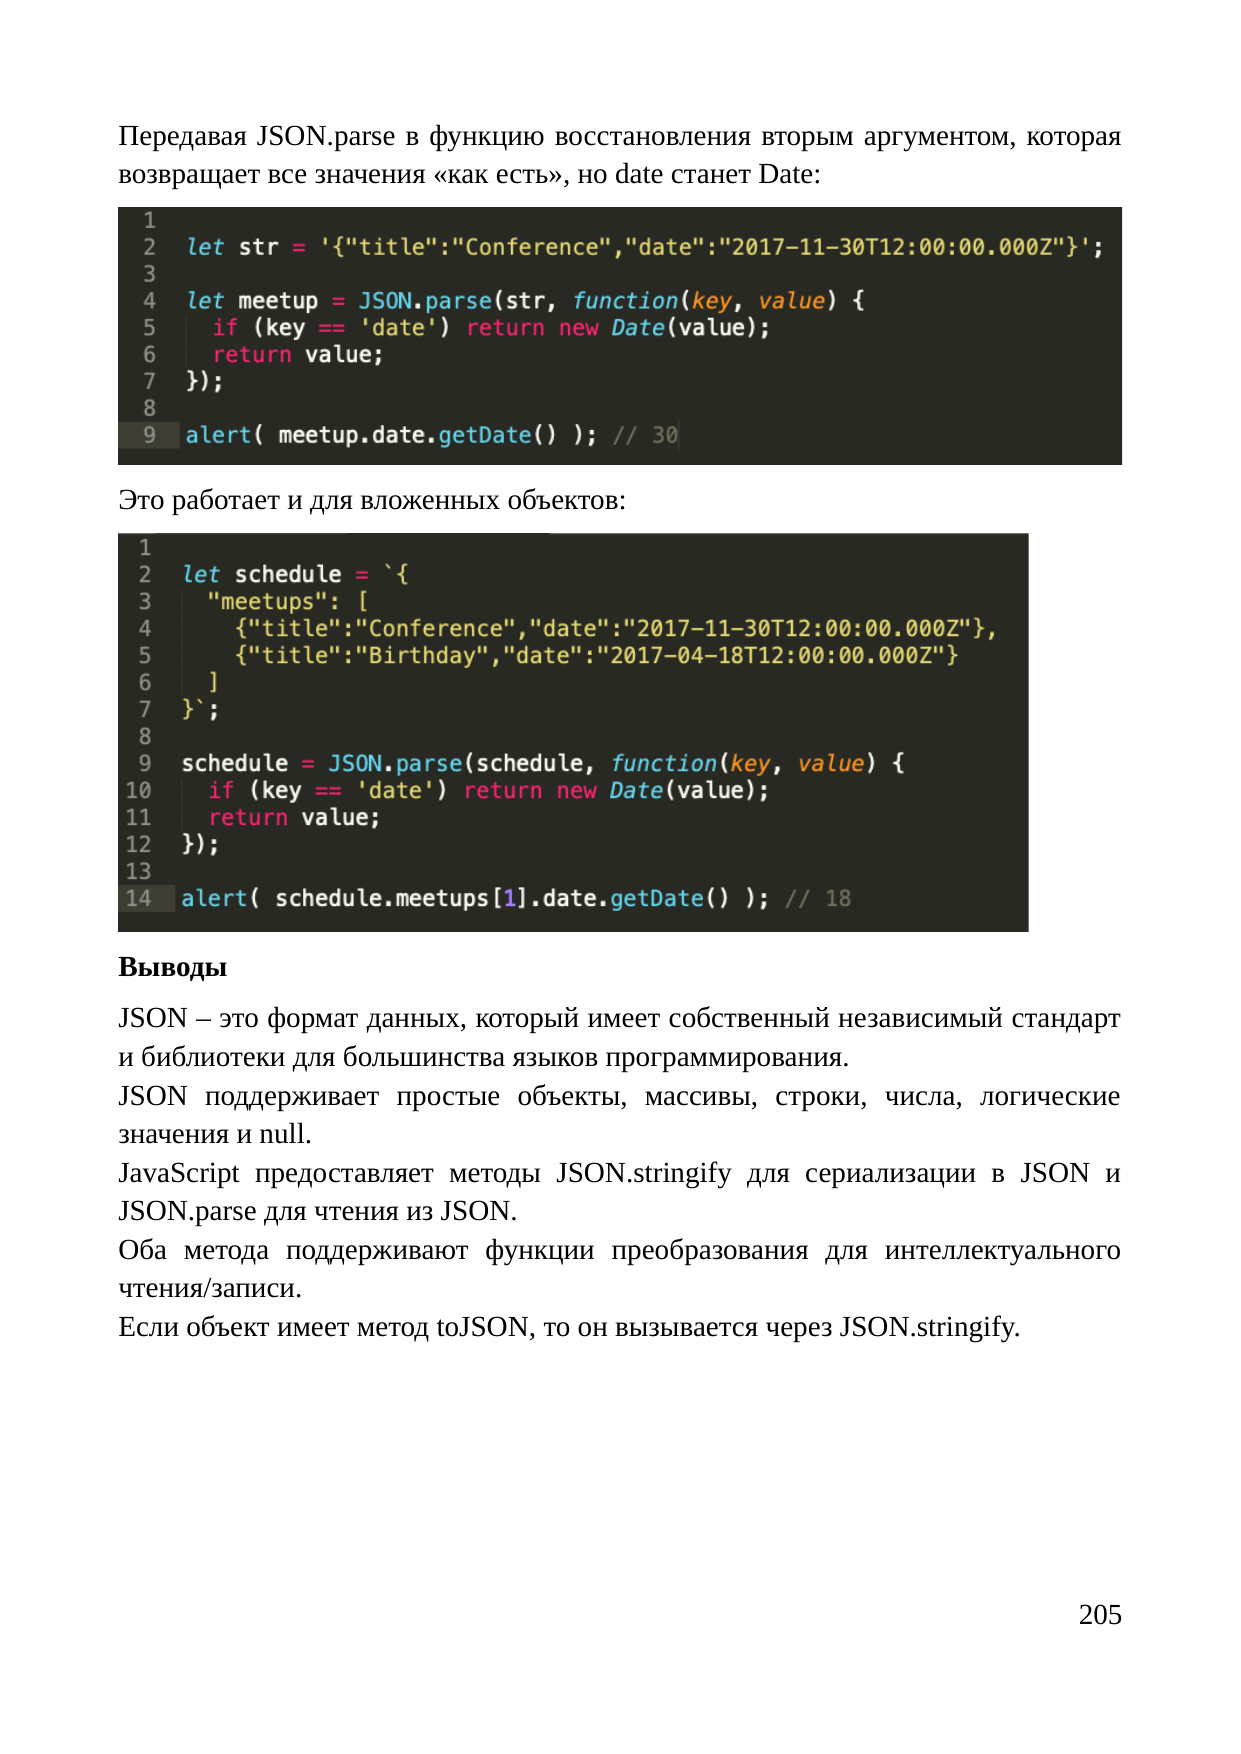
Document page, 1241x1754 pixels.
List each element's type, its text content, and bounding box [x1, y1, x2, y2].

text Передавая JSON.parse в функцию восстановления вторым аргументом, которая возвращает все значения «как есть», но date станет Date: [118, 118, 1122, 190]
text Если объект имеет метод toJSON, то он вызывается через JSON.stringify. [118, 1309, 1122, 1342]
subtitle Выводы [118, 949, 1122, 983]
text JSON – это формат данных, который имеет собственный независимый стандарт и библиотеки для большинства языков программирования. [118, 1001, 1122, 1073]
text JSON поддерживает простые объекты, массивы, строки, числа, логические значения и null. [118, 1078, 1122, 1150]
text Это работает и для вложенных объектов: [118, 482, 1122, 516]
text JavaScript предоставляет методы JSON.stringify для сериализации в JSON и JSON.parse для чтения из JSON. [118, 1155, 1122, 1227]
text Оба метода поддерживают функции преобразования для интеллектуального чтения/записи. [118, 1232, 1122, 1304]
picture [118, 207, 1123, 465]
picture [118, 533, 1029, 932]
